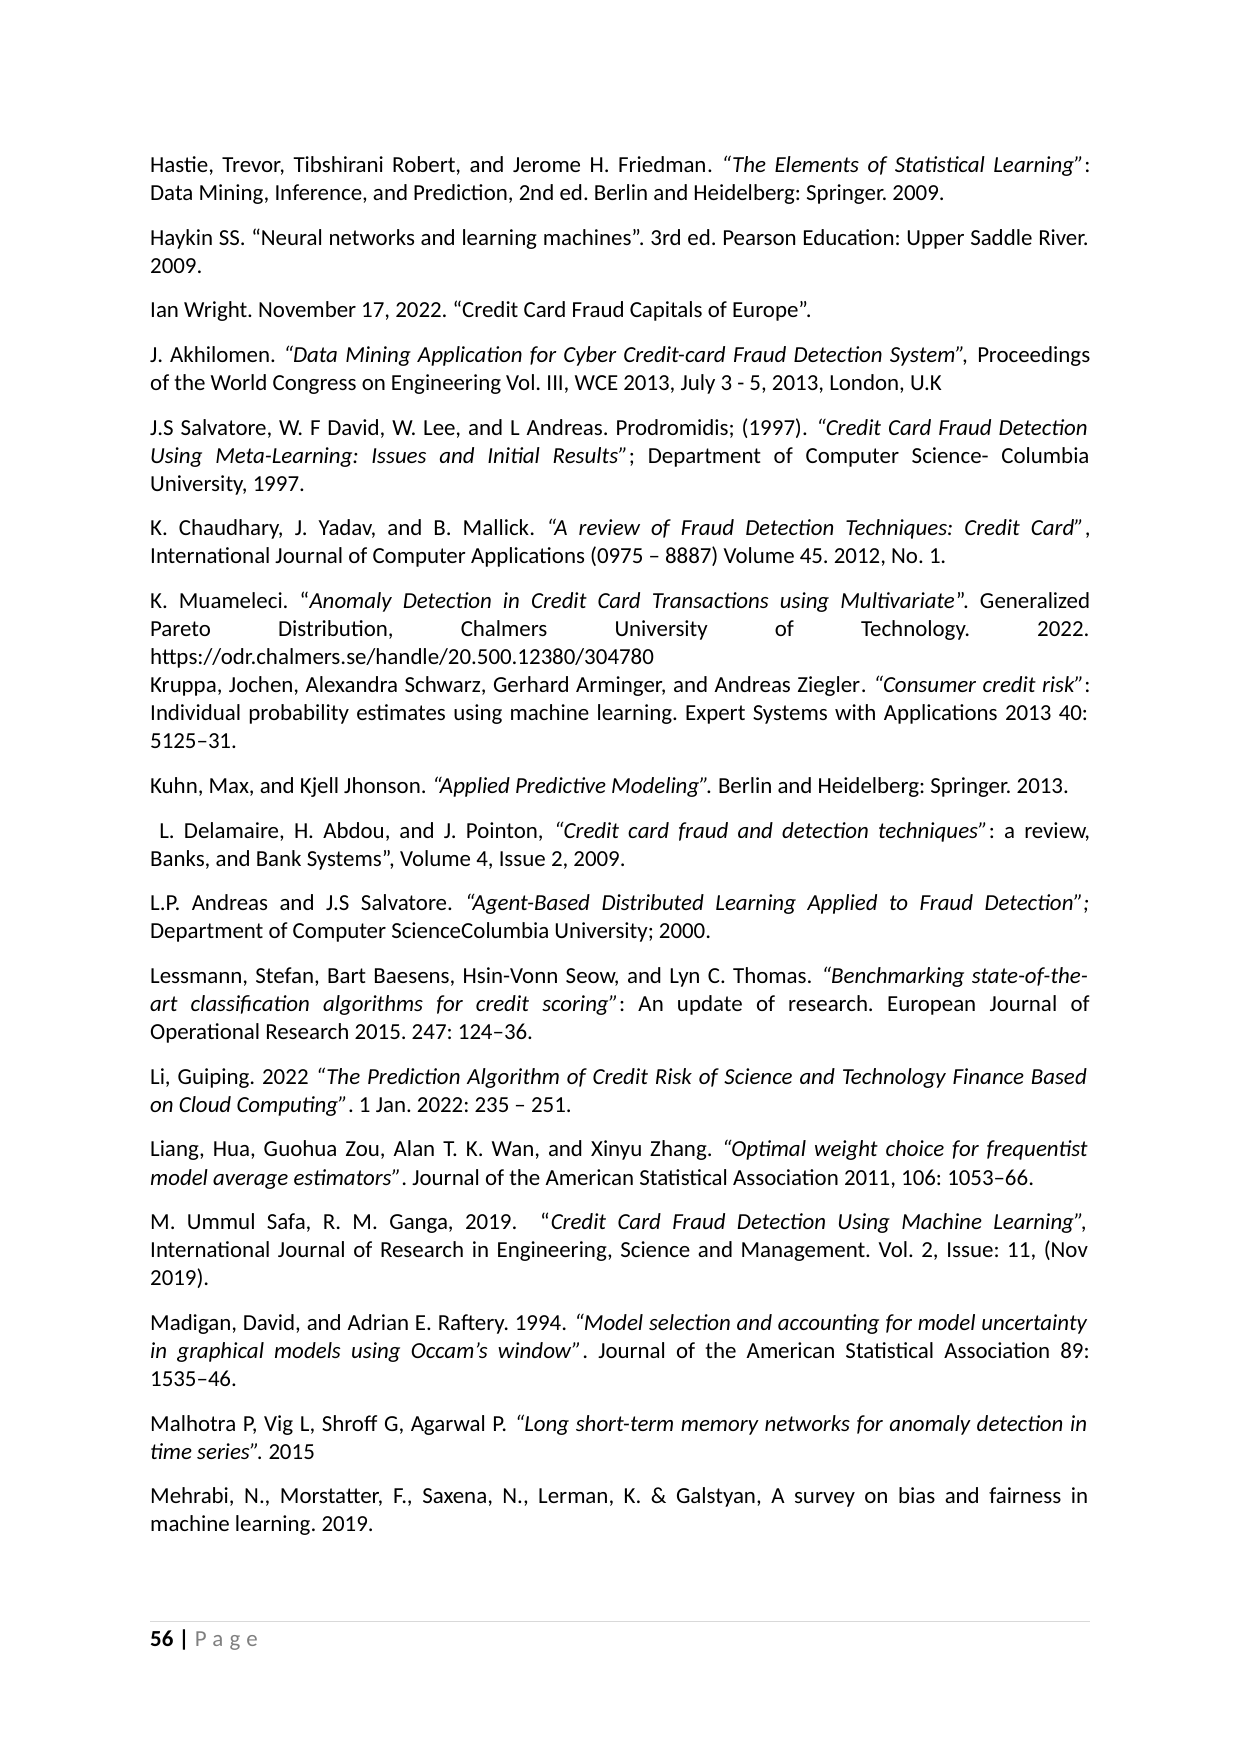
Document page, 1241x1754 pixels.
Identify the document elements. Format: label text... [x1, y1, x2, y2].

text J. Akhilomen. “Data Mining Application for Cyber Credit-card Fraud Detection System”, Proceedings of the World Congress on Engineering Vol. III, WCE 2013, July 3 - 5, 2013, London, U.K [150, 340, 1090, 396]
text M. Ummul Safa, R. M. Ganga, 2019. “Credit Card Fraud Detection Using Machine Learning”, International Journal of Research in Engineering, Science and Management. Vol. 2, Issue: 11, (Nov 2019). [150, 1207, 1090, 1291]
text J.S Salvatore, W. F David, W. Lee, and L Andreas. Prodromidis; (1997). “Credit Card Fraud Detection Using Meta-Learning: Issues and Initial Results”; Department of Computer Science- Columbia University, 1997. [150, 413, 1090, 497]
text Madigan, David, and Adrian E. Raftery. 1994. “Model selection and accounting for model uncertainty in graphical models using Occam’s window”. Journal of the American Statistical Association 89: 1535–46. [150, 1308, 1090, 1392]
text Kuhn, Max, and Kjell Jhonson. “Applied Predictive Modeling”. Berlin and Heidelberg: Springer. 2013. [150, 771, 1090, 799]
text K. Muameleci. “Anomaly Detection in Credit Card Transactions using Multivariate”. Generalized Pareto Distribution, Chalmers University of Technology. 2022. https://odr.chalmers.se/handle/20.500.12380/304780 [150, 586, 1090, 670]
text Ian Wright. November 17, 2022. “Credit Card Fraud Capitals of Europe”. [150, 295, 1090, 323]
text L.P. Andreas and J.S Salvatore. “Agent-Based Distributed Learning Applied to Fraud Detection”; Department of Computer ScienceColumbia University; 2000. [150, 888, 1090, 944]
text Li, Guiping. 2022 “The Prediction Algorithm of Credit Risk of Science and Technology Finance Based on Cloud Computing”. 1 Jan. 2022: 235 – 251. [150, 1062, 1090, 1118]
text Mehrabi, N., Morstatter, F., Saxena, N., Lerman, K. & Galstyan, A survey on bias and fairness in machine learning. 2019. [150, 1481, 1090, 1537]
text L. Delamaire, H. Abdou, and J. Pointon, “Credit card fraud and detection techniques”: a review, Banks, and Bank Systems”, Volume 4, Issue 2, 2009. [150, 816, 1090, 872]
text Malhotra P, Vig L, Shroff G, Agarwal P. “Long short-term memory networks for anomaly detection in time series”. 2015 [150, 1409, 1090, 1465]
text Haykin SS. “Neural networks and learning machines”. 3rd ed. Pearson Education: Upper Saddle River. 2009. [150, 223, 1090, 279]
text Lessmann, Stefan, Bart Baesens, Hsin-Vonn Seow, and Lyn C. Thomas. “Benchmarking state-of-the-art classification algorithms for credit scoring”: An update of research. European Journal of Operational Research 2015. 247: 124–36. [150, 961, 1090, 1045]
text K. Chaudhary, J. Yadav, and B. Mallick. “A review of Fraud Detection Techniques: Credit Card”, International Journal of Computer Applications (0975 – 8887) Volume 45. 2012, No. 1. [150, 513, 1090, 569]
text Kruppa, Jochen, Alexandra Schwarz, Gerhard Arminger, and Andreas Ziegler. “Consumer credit risk”: Individual probability estimates using machine learning. Expert Systems with Applications 2013 40: 5125–31. [150, 670, 1090, 754]
text Hastie, Trevor, Tibshirani Robert, and Jerome H. Friedman. “The Elements of Statistical Learning”: Data Mining, Inference, and Prediction, 2nd ed. Berlin and Heidelberg: Springer. 2009. [150, 150, 1090, 206]
text Liang, Hua, Guohua Zou, Alan T. K. Wan, and Xinyu Zhang. “Optimal weight choice for frequentist model average estimators”. Journal of the American Statistical Association 2011, 106: 1053–66. [150, 1134, 1090, 1191]
